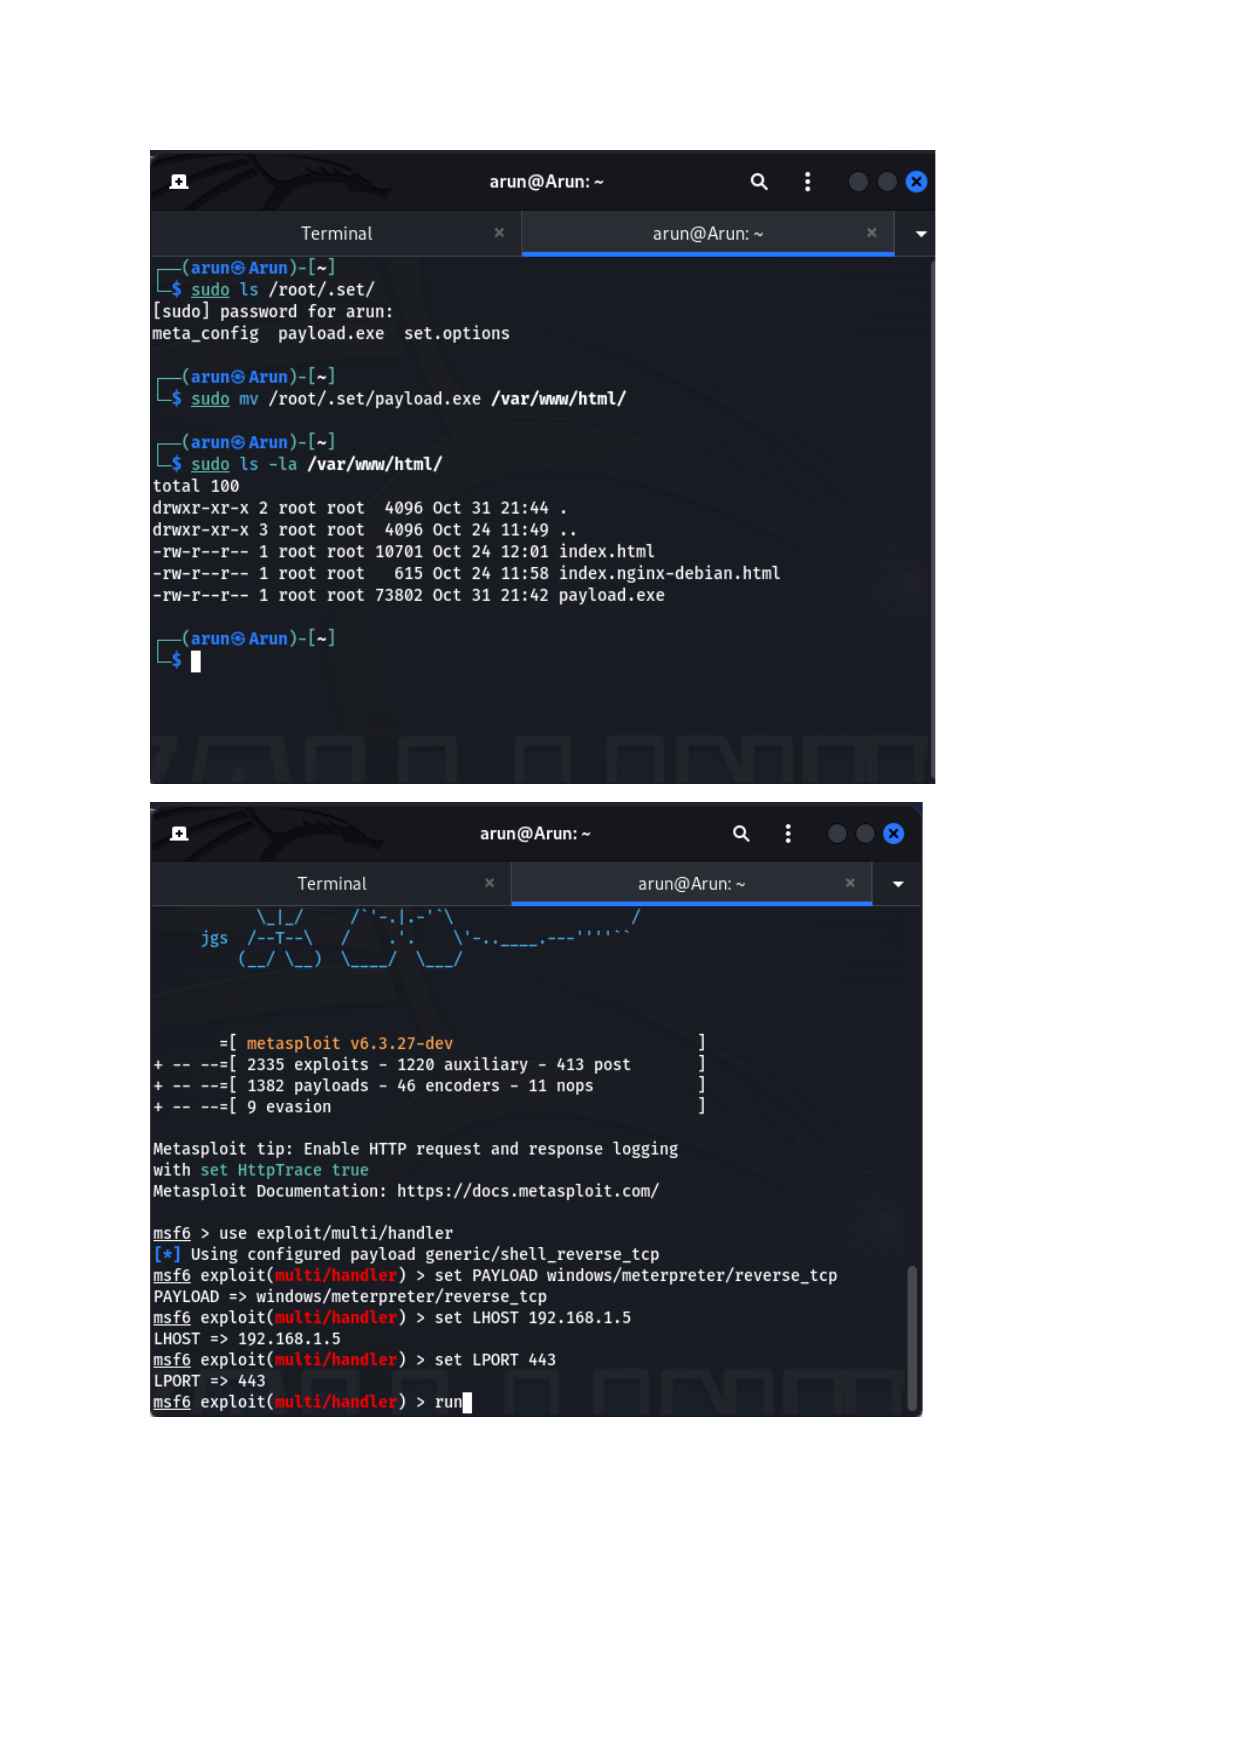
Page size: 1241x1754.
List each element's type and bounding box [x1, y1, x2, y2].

picture [150, 150, 936, 784]
picture [150, 802, 923, 1417]
